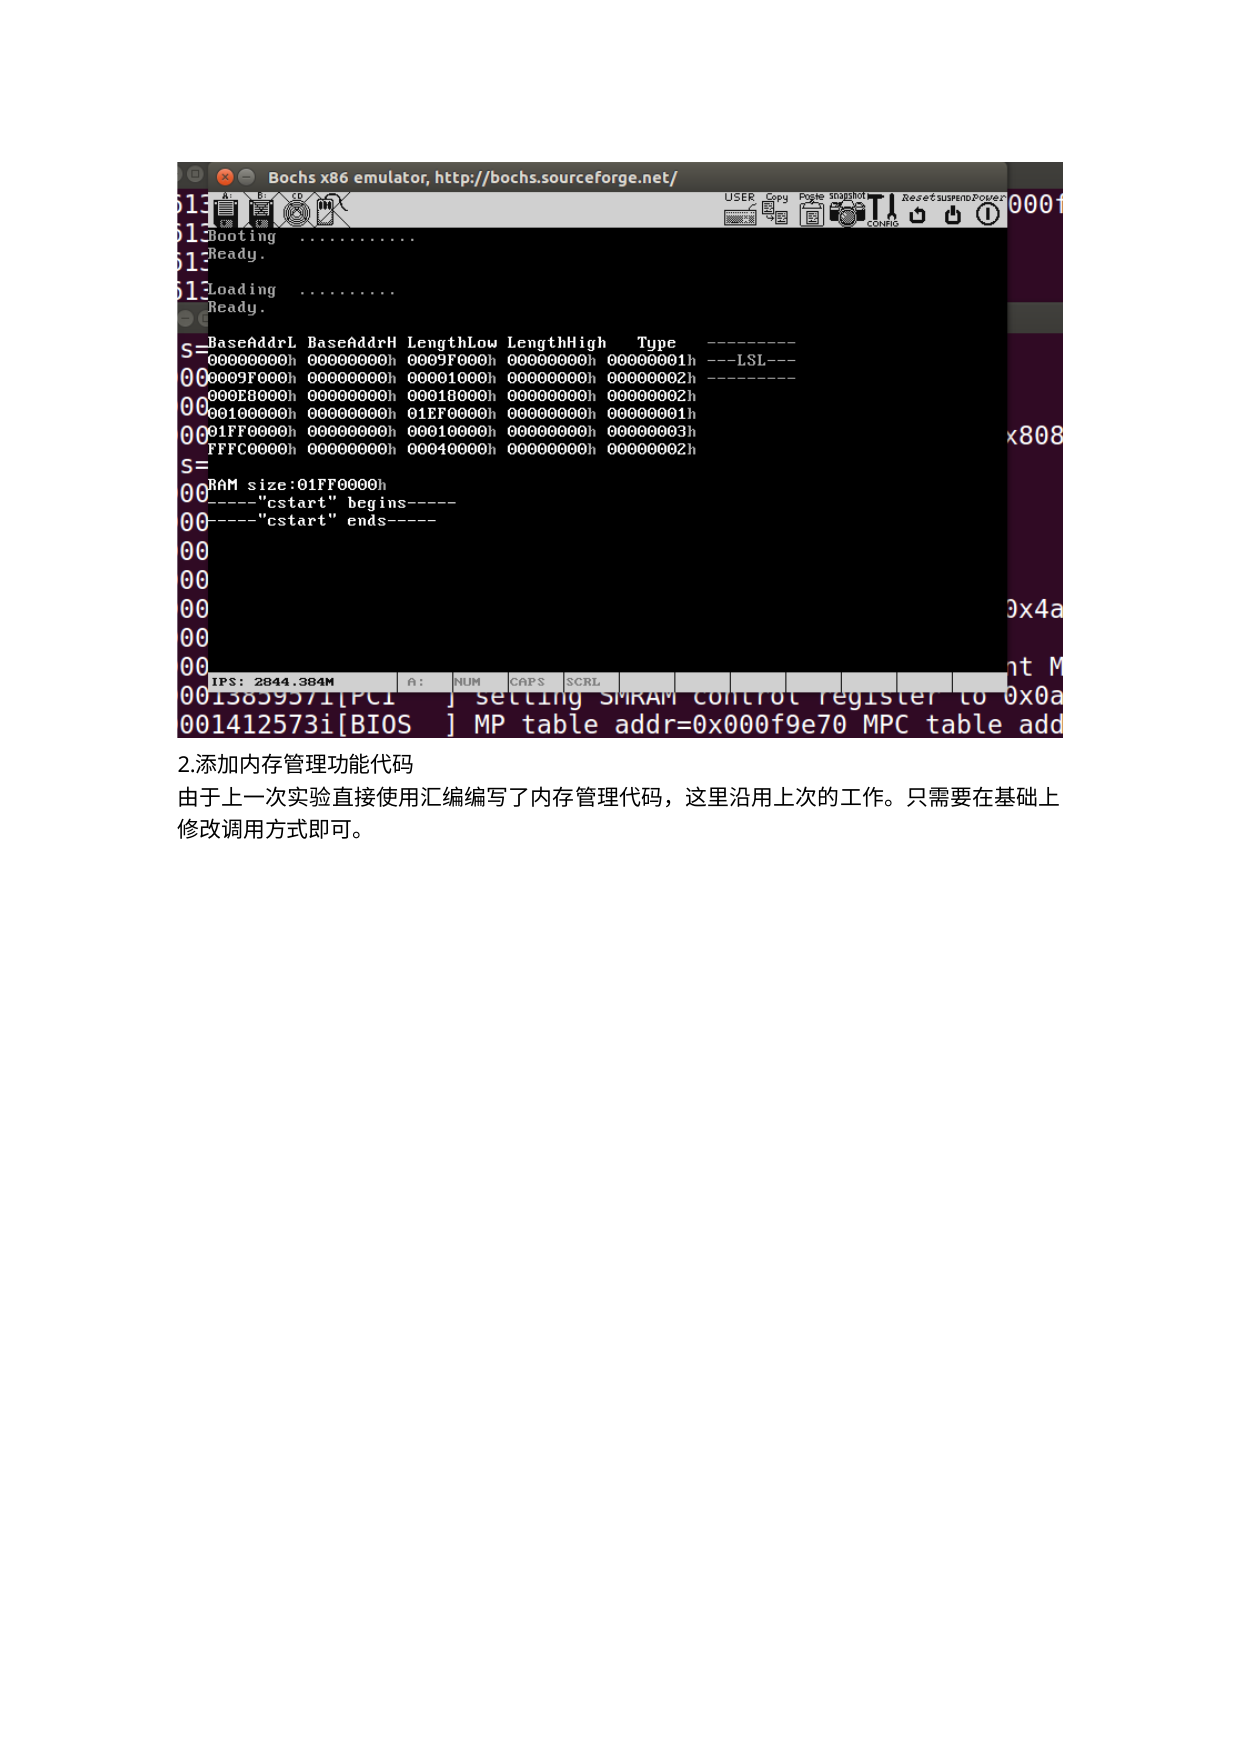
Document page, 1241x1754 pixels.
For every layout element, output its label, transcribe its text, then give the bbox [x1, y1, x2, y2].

text 由于上一次实验直接使用汇编编写了内存管理代码，这里沿用上次的工作。只需要在基础上修改调用方式即可。 [177, 779, 1063, 844]
picture [177, 162, 1063, 738]
text 2.添加内存管理功能代码 [177, 747, 1063, 779]
